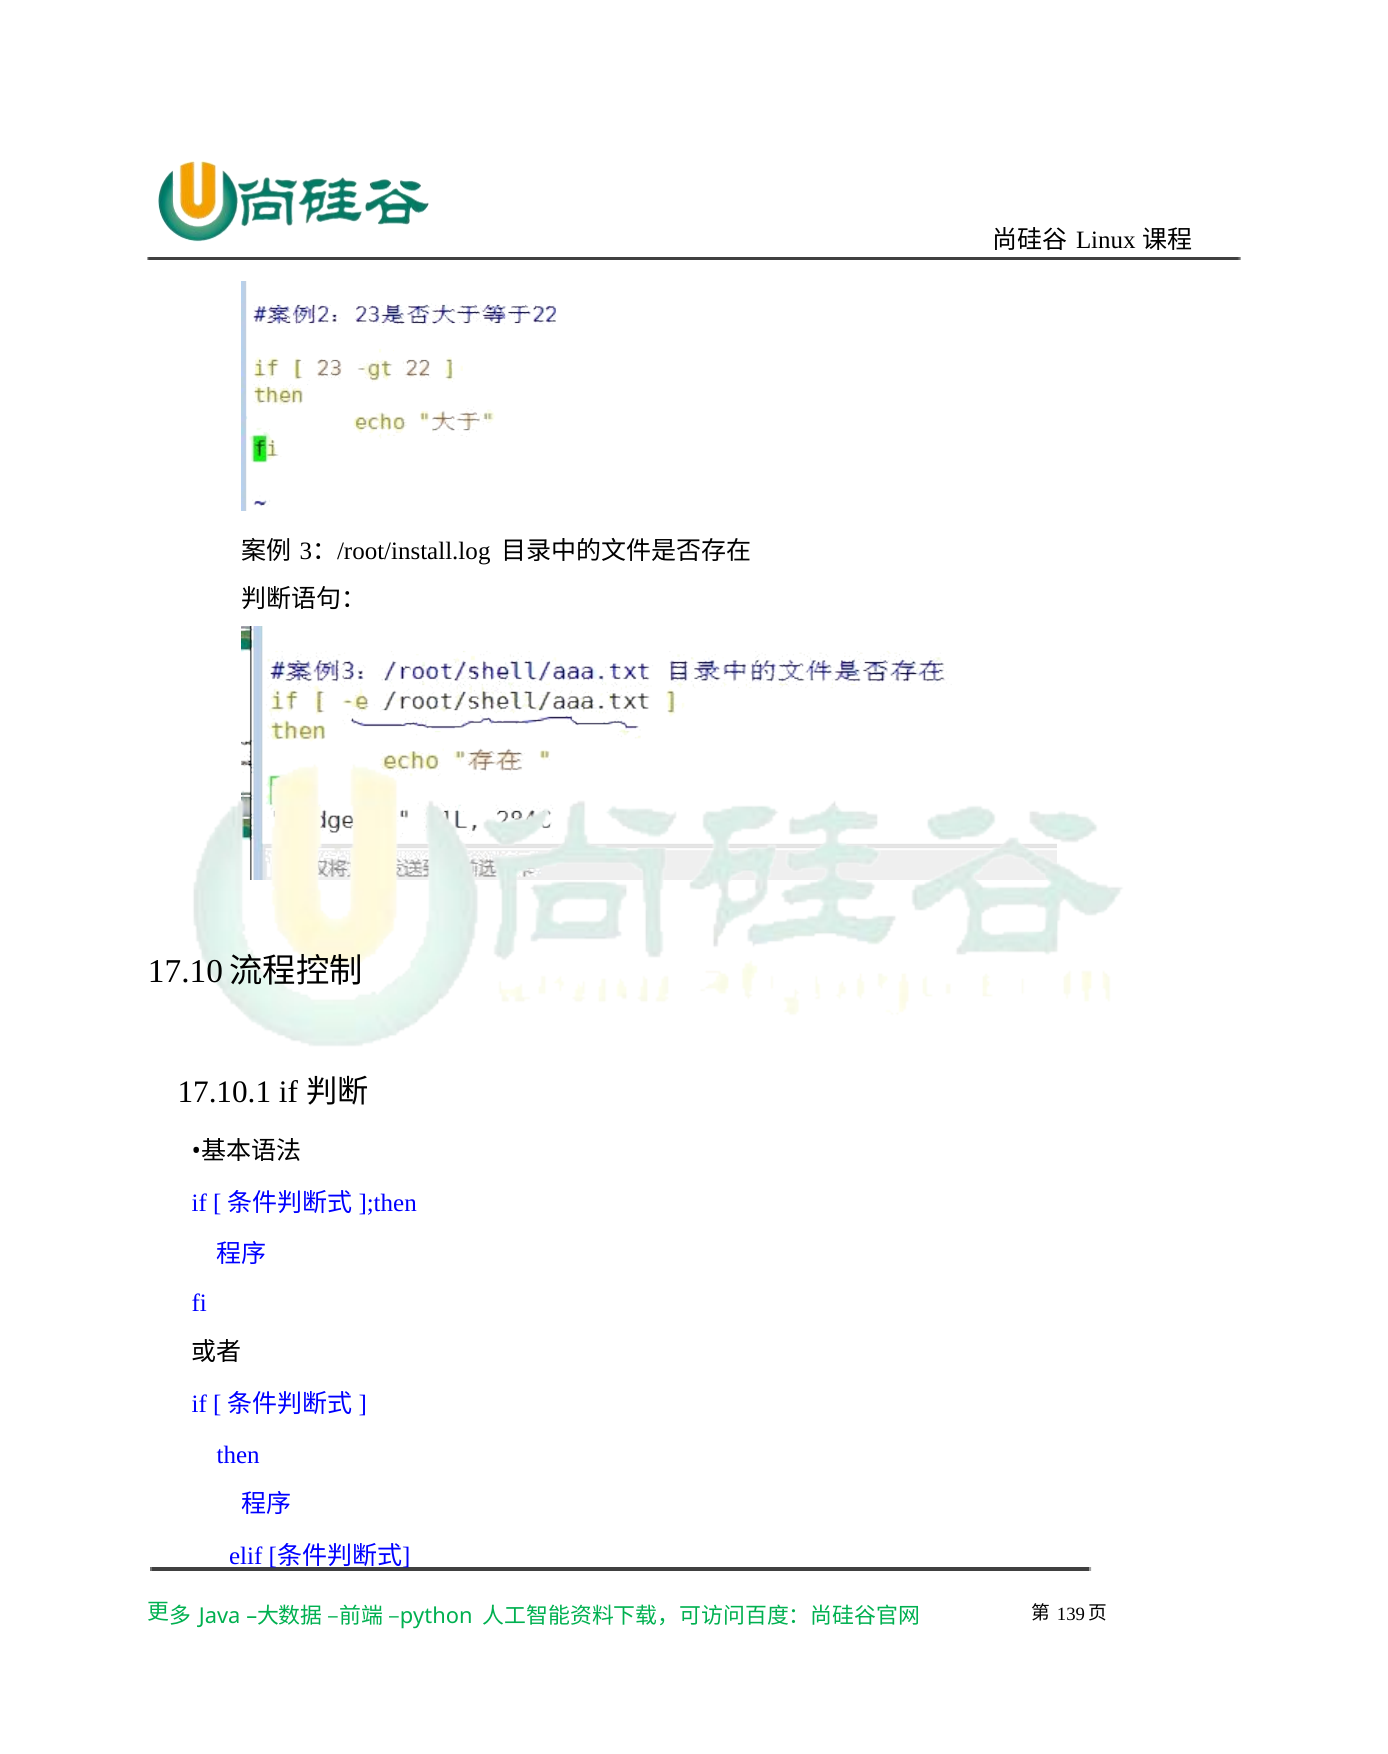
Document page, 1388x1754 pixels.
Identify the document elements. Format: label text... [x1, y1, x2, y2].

text 更多Java –大数据 –前端 –python人工智能资料下载，可访问百度：尚硅谷官网 第139页 [148, 1593, 1335, 1631]
text fi [191, 1288, 1335, 1317]
text 程序 [216, 1237, 1335, 1269]
text elif [条件判断式] [229, 1536, 1335, 1572]
text 或者 [191, 1335, 1335, 1366]
text 案例3：/root/install.log目录中的文件是否存在 [241, 534, 1335, 565]
picture [241, 281, 884, 511]
picture [147, 626, 1239, 1089]
text 程序 [241, 1487, 1335, 1518]
text then [216, 1440, 1335, 1469]
picture [147, 153, 436, 249]
picture [150, 1567, 229, 1571]
text •基本语法 [191, 1134, 1335, 1165]
text 17.10.1 if 判断 [177, 1066, 1335, 1111]
text 判断语句： [241, 583, 1335, 614]
text 尚硅谷Linux 课程 [993, 224, 1335, 255]
text 17.10流程控制 [148, 943, 1335, 992]
text if [ 条件判断式 ] [191, 1384, 1335, 1420]
text if [ 条件判断式 ];then [191, 1183, 1335, 1219]
